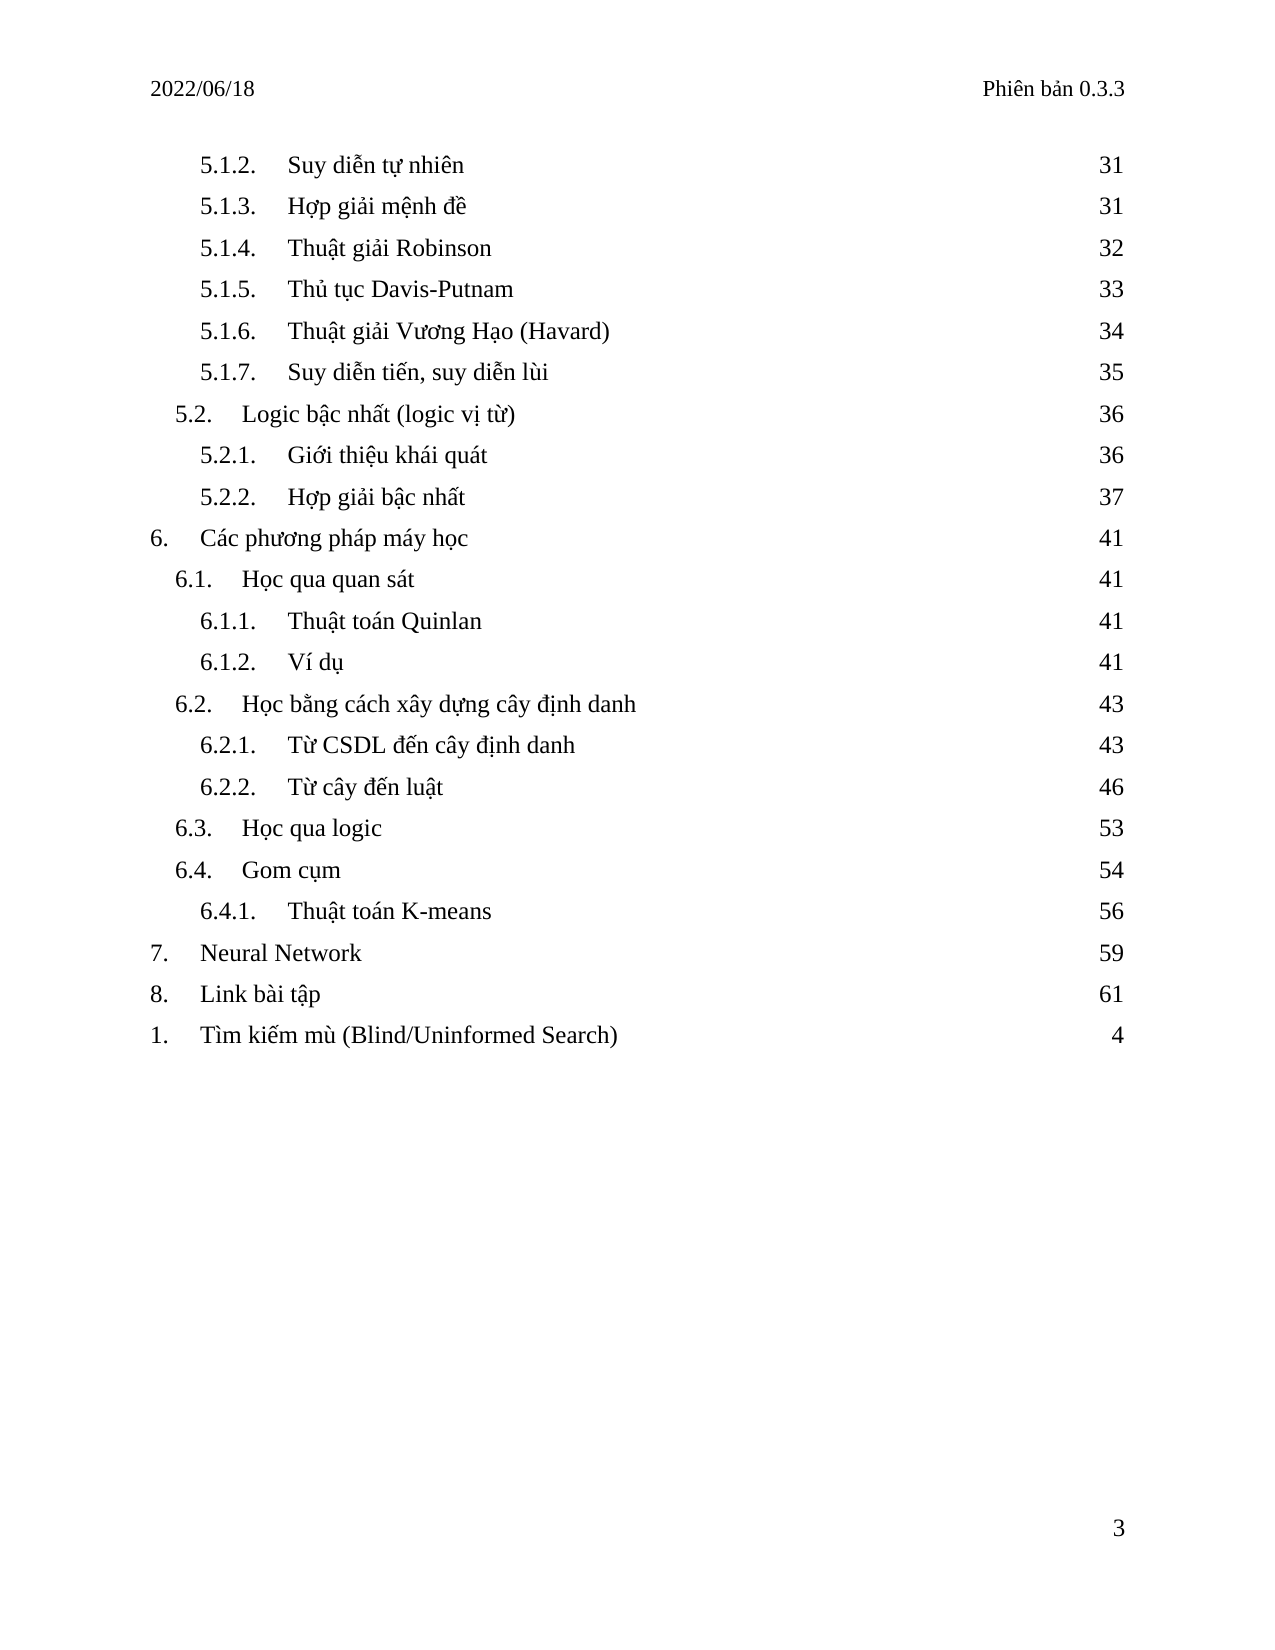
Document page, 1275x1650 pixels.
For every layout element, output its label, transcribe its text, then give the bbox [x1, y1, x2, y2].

text 5.2.2. Hợp giải bậc nhất 37 [200, 482, 1125, 510]
text 5.1.6. Thuật giải Vương Hạo (Havard) 34 [200, 316, 1125, 344]
text 6.2. Học bằng cách xây dựng cây định danh 43 [175, 689, 1125, 718]
text 5.1.2. Suy diễn tự nhiên 31 [200, 150, 1125, 179]
text 6.1. Học qua quan sát 41 [175, 564, 1125, 593]
text 6.4. Gom cụm 54 [175, 855, 1125, 883]
text 8. Link bài tập 61 [150, 979, 1125, 1008]
text 6.1.2. Ví dụ 41 [200, 647, 1125, 676]
text 6.2.2. Từ cây đến luật 46 [200, 772, 1125, 801]
text 5.1.7. Suy diễn tiến, suy diễn lùi 35 [200, 357, 1125, 386]
text 6.4.1. Thuật toán K-means 56 [200, 896, 1125, 925]
text 6.1.1. Thuật toán Quinlan 41 [200, 606, 1125, 635]
text 6.2.1. Từ CSDL đến cây định danh 43 [200, 730, 1125, 759]
text 5.2.1. Giới thiệu khái quát 36 [200, 440, 1125, 469]
text 5.2. Logic bậc nhất (logic vị từ) 36 [175, 399, 1125, 427]
text 7. Neural Network 59 [150, 938, 1125, 966]
text 5.1.5. Thủ tục Davis-Putnam 33 [200, 274, 1125, 303]
text 5.1.4. Thuật giải Robinson 32 [200, 233, 1125, 262]
text 1. Tìm kiếm mù (Blind/Uninformed Search) 4 [150, 1021, 1125, 1049]
text 5.1.3. Hợp giải mệnh đề 31 [200, 191, 1125, 220]
text 6.3. Học qua logic 53 [175, 813, 1125, 842]
text 6. Các phương pháp máy học 41 [150, 523, 1125, 552]
